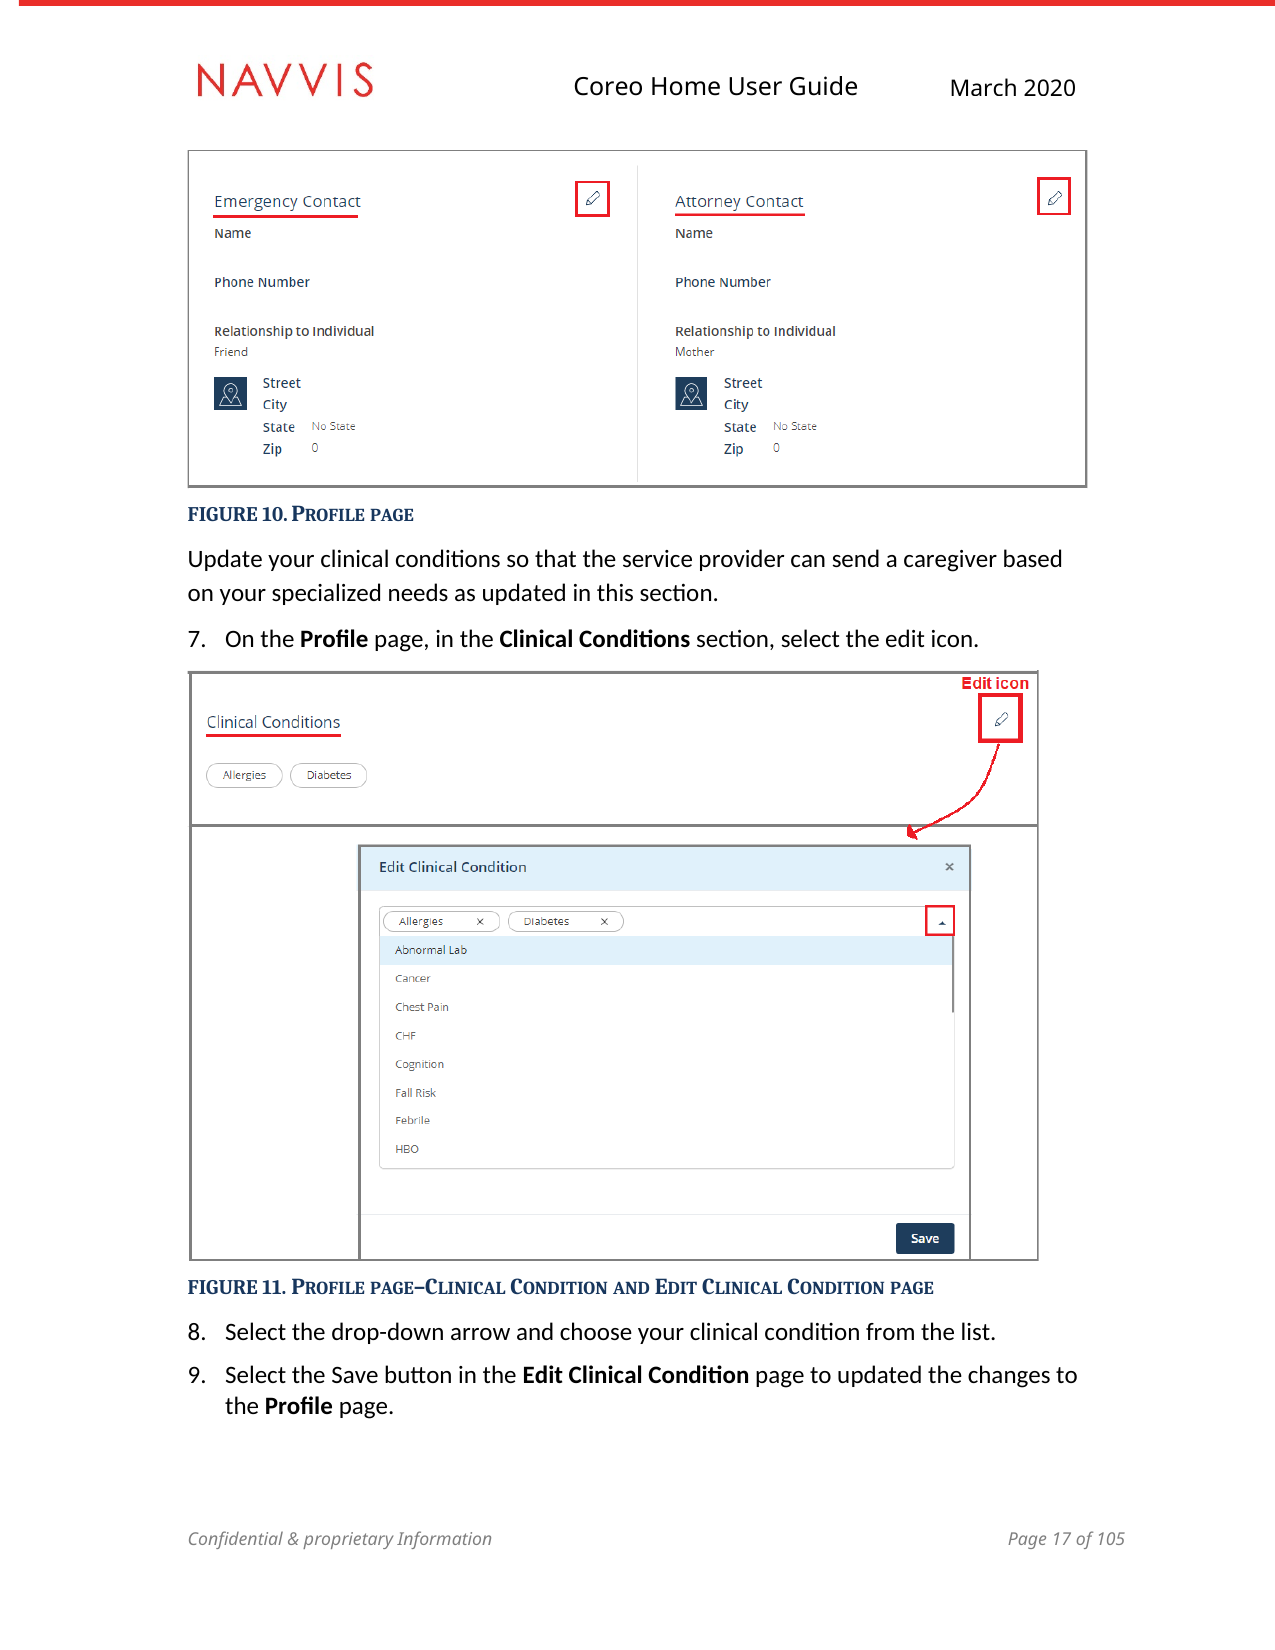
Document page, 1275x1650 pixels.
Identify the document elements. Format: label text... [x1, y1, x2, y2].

text Profile page–Clinical Condition and Edit Clinical Condition page [187, 1273, 1087, 1300]
list On the Profile page, in the Clinical Conditions section, select the edit icon. [187, 623, 1087, 654]
picture [187, 150, 1088, 489]
list Select the drop-down arrow and choose your clinical condition from the list. [187, 1316, 1087, 1347]
text Profile page [187, 501, 1087, 527]
picture [187, 55, 383, 104]
list Select the Save button in the Edit Clinical Condition page to updated the changes to the Profile page. [187, 1359, 1087, 1420]
text Update your clinical conditions so that the service provider can send a caregiver based on your specialized needs as updated in this section. [187, 544, 1087, 608]
picture [187, 670, 1039, 1261]
